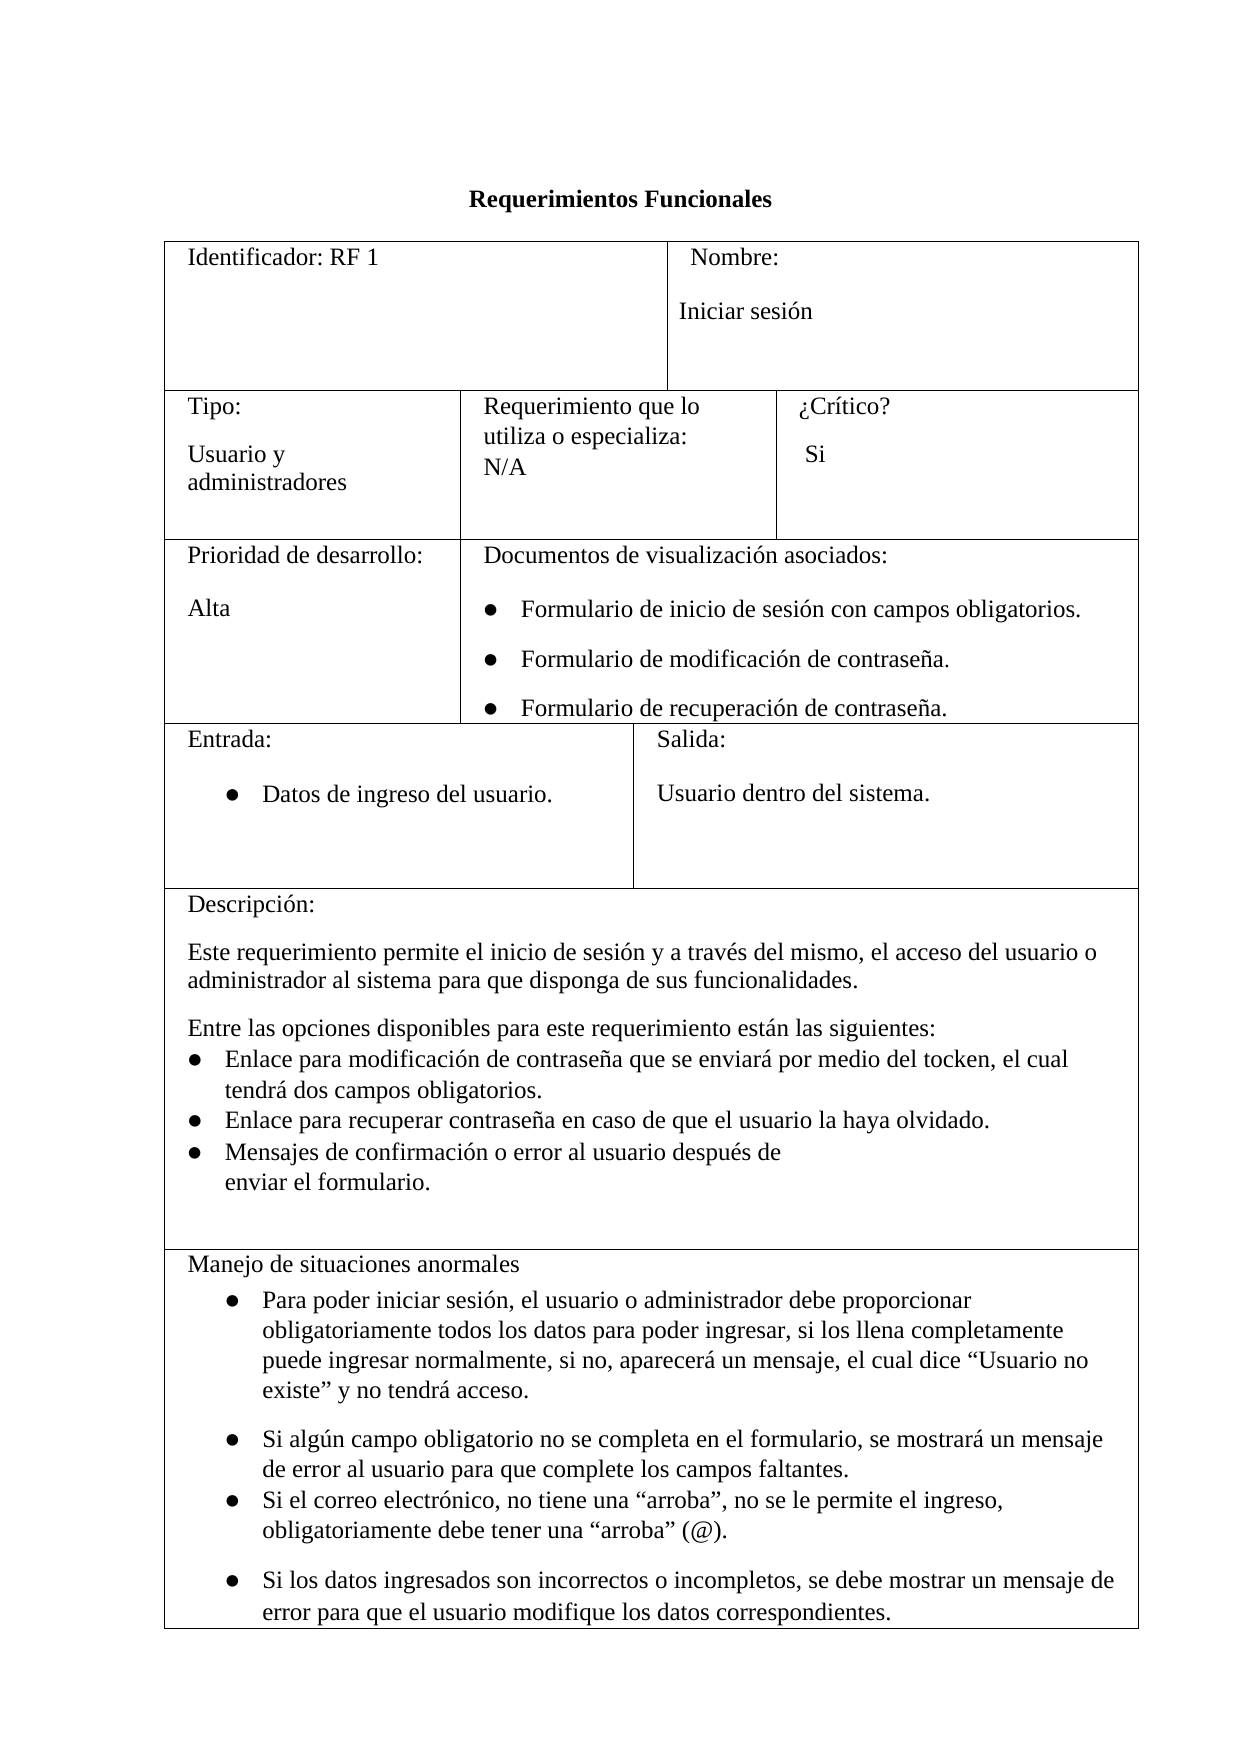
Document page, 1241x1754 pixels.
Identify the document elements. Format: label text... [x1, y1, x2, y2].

table_cell Salida: Usuario dentro del sistema. [634, 724, 1138, 888]
table_cell Requerimiento que lo utiliza o especializa: N/A [461, 391, 776, 539]
table_header Nombre: Iniciar sesión [668, 242, 1138, 390]
table_header Identificador: RF 1 [165, 242, 667, 390]
table_cell Entrada: Datos de ingreso del usuario. [165, 724, 633, 888]
table_cell Documentos de visualización asociados: Formulario de inicio de sesión con campos obligatorios. Formulario de modificación de contraseña. Formulario de recuperación de contraseña. [461, 540, 1138, 723]
table_cell Manejo de situaciones anormales Para poder iniciar sesión, el usuario o administrador debe proporcionar obligatoriamente todos los datos para poder ingresar, si los llena completamente puede ingresar normalmente, si no, aparecerá un mensaje, el cual dice “Usuario no existe” y no tendrá acceso. Si algún campo obligatorio no se completa en el formulario, se mostrará un mensaje de error al usuario para que complete los campos faltantes. Si el correo electrónico, no tiene una “arroba”, no se le permite el ingreso, obligatoriamente debe tener una “arroba” (@). Si los datos ingresados son incorrectos o incompletos, se debe mostrar un mensaje de error para que el usuario modifique los datos correspondientes. [165, 1250, 1138, 1628]
table_cell Tipo: Usuario y administradores [165, 391, 460, 539]
table_cell Prioridad de desarrollo: Alta [165, 540, 460, 723]
table_cell ¿Crítico? Si [777, 391, 1138, 539]
text Requerimientos Funcionales [437, 184, 804, 212]
table_cell Descripción: Este requerimiento permite el inicio de sesión y a través del mismo, el acceso del usuario o administrador al sistema para que disponga de sus funcionalidades. Entre las opciones disponibles para este requerimiento están las siguientes: Enlace para modificación de contraseña que se enviará por medio del tocken, el cual tendrá dos campos obligatorios. Enlace para recuperar contraseña en caso de que el usuario la haya olvidado. Mensajes de confirmación o error al usuario después de enviar el formulario. [165, 889, 1138, 1248]
